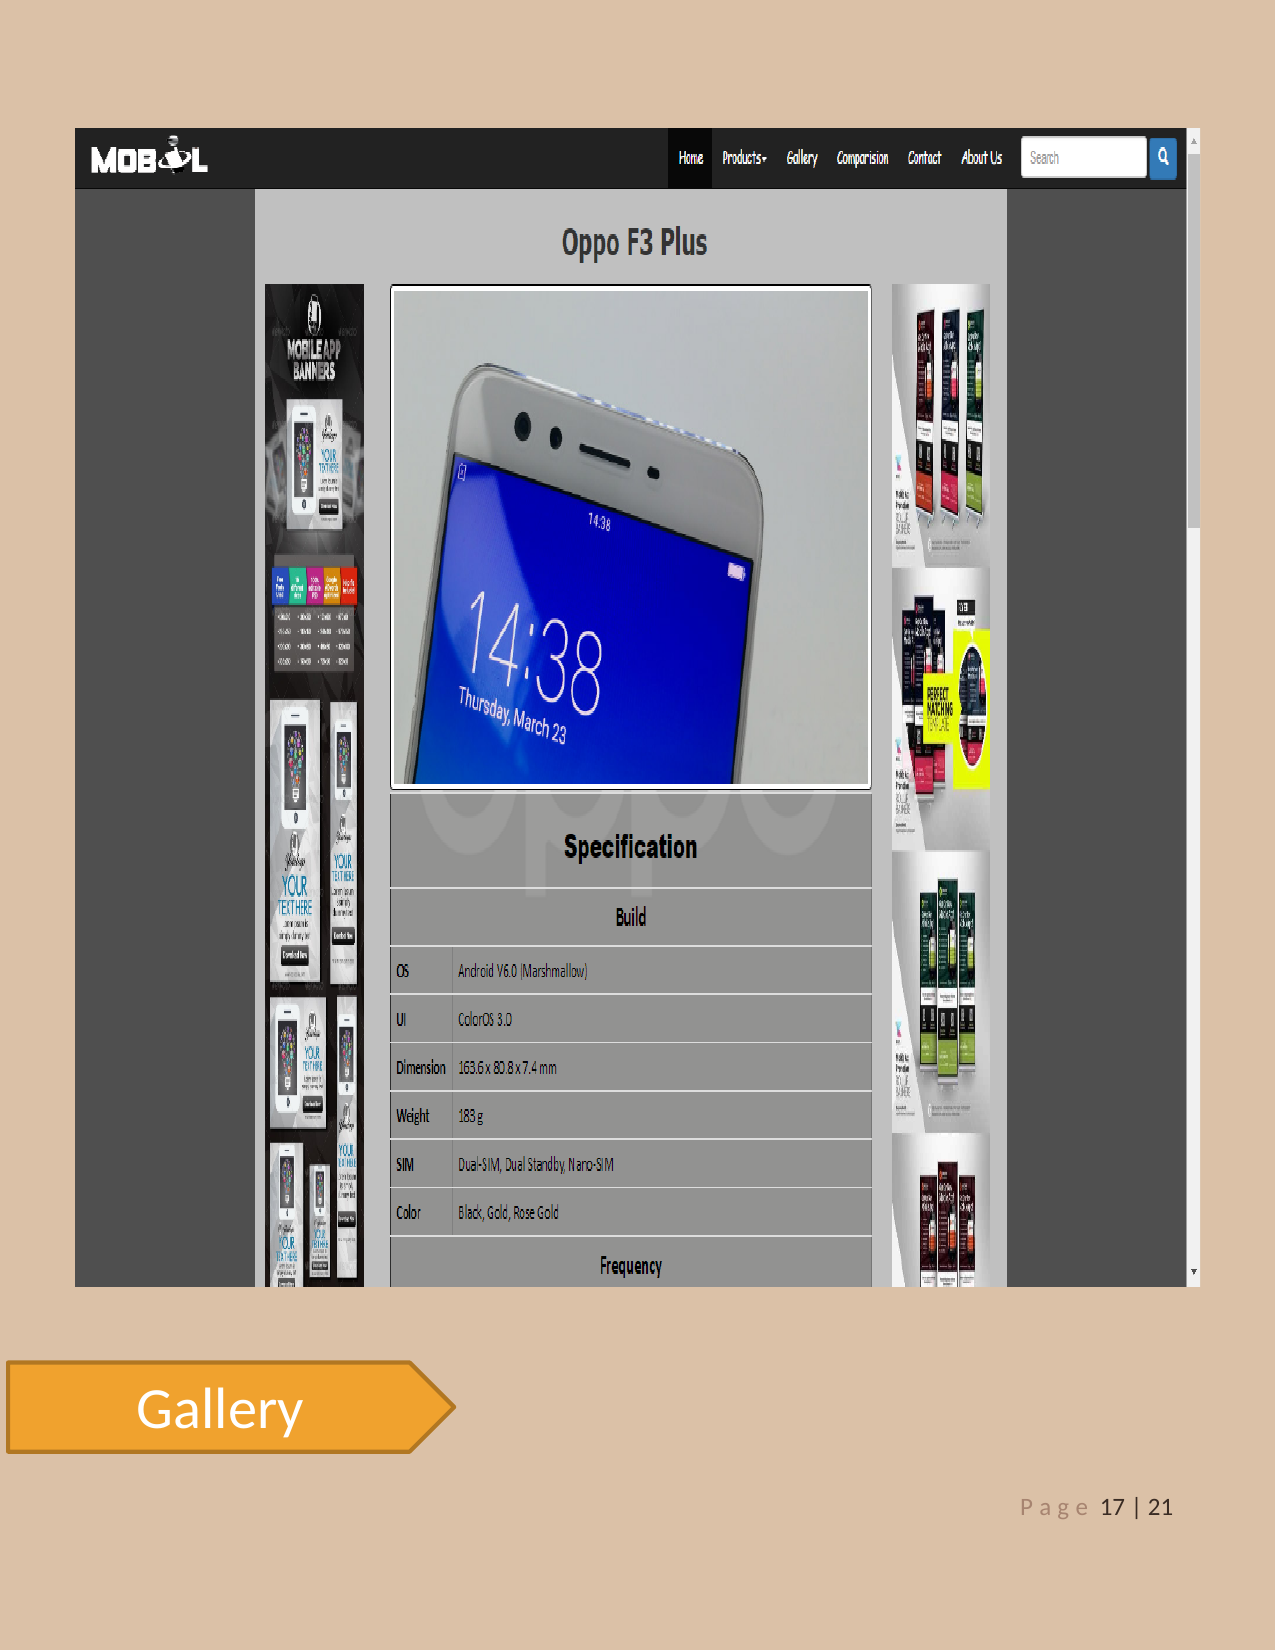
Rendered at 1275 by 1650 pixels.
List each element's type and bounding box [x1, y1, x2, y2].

picture [75, 128, 1200, 1287]
